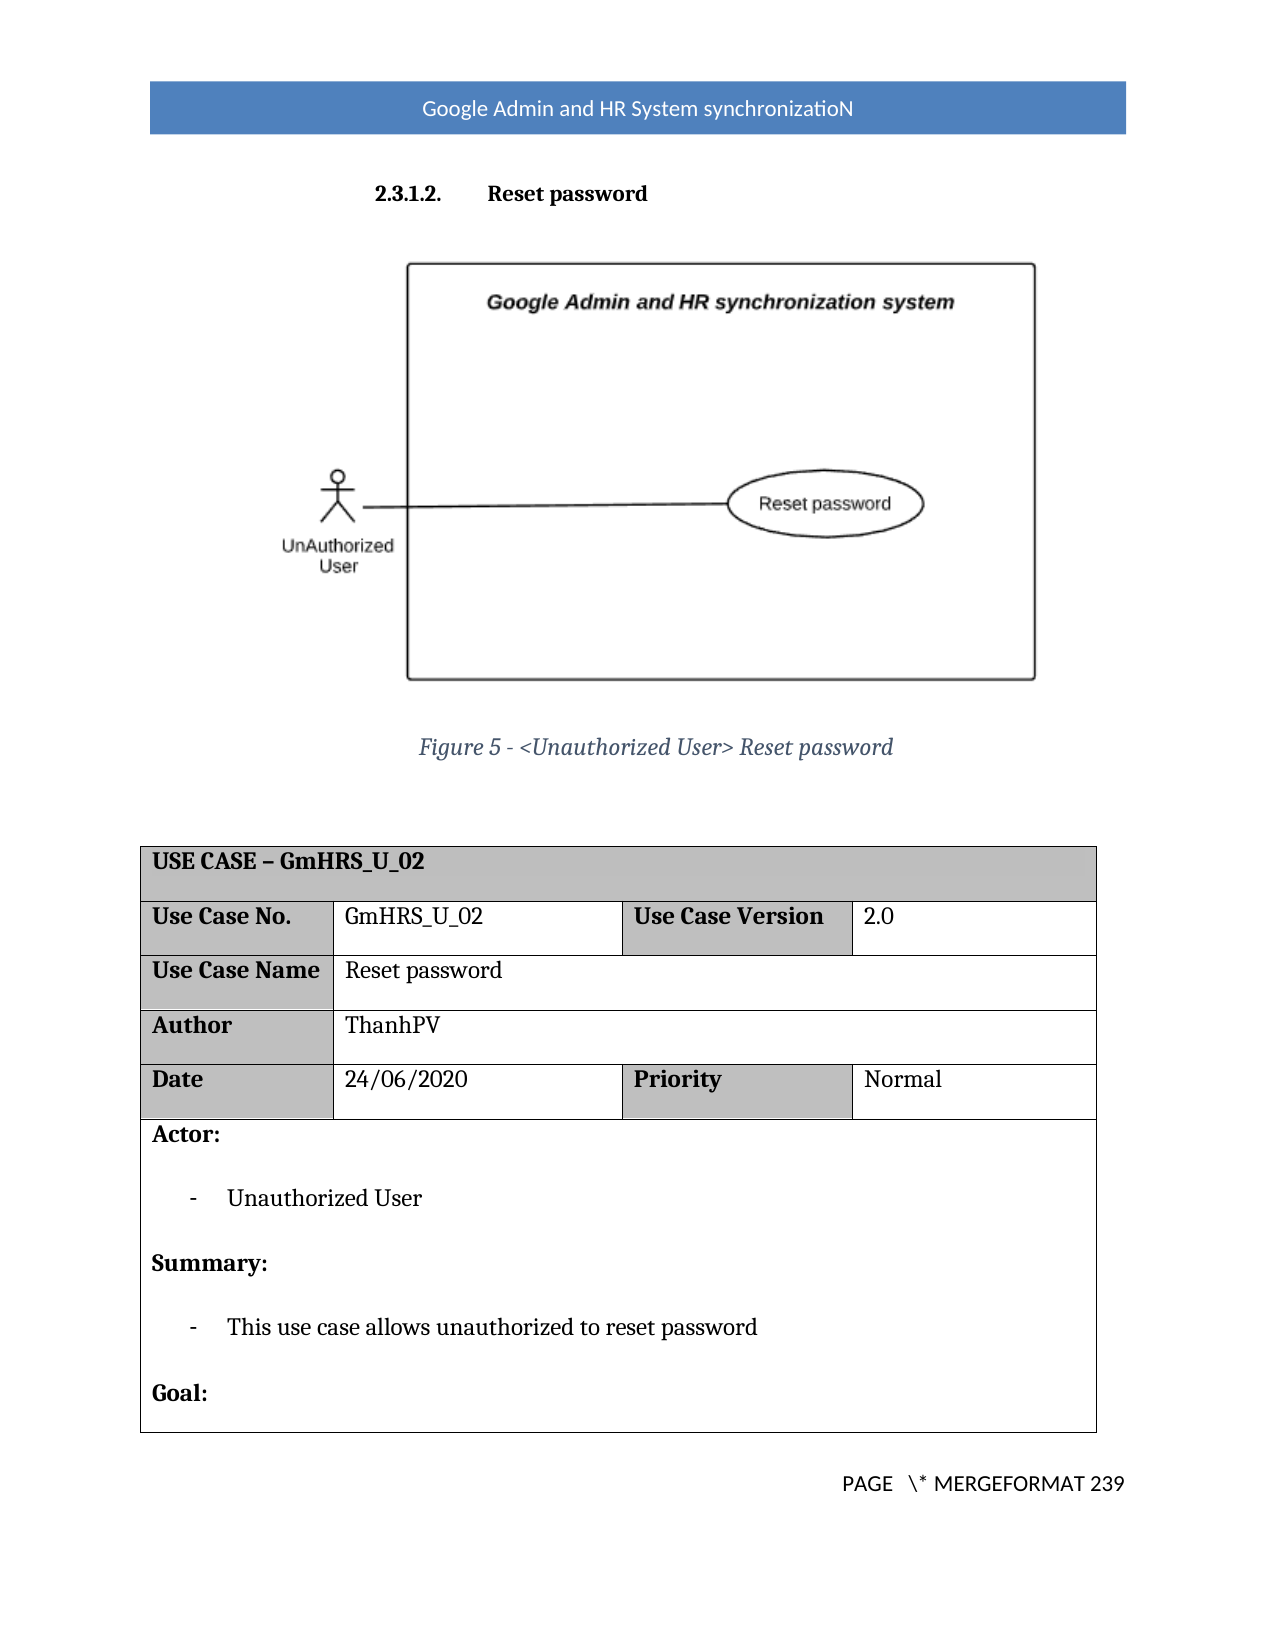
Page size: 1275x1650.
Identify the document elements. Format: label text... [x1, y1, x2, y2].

table_cell Priority [623, 1065, 852, 1118]
subtitle Reset password [375, 181, 1125, 207]
table_cell Use Case Version [623, 902, 852, 955]
table_cell Date [141, 1065, 333, 1118]
text Figure 5 - <Unauthorized User> Reset password [187, 733, 1125, 762]
table_cell 2.0 [853, 902, 1096, 955]
table_cell Use Case No. [141, 902, 333, 955]
table_cell Reset password [334, 956, 1096, 1009]
picture [263, 240, 1050, 700]
table_header USE CASE – GmHRS_U_02 [141, 847, 1096, 901]
table_cell Use Case Name [141, 956, 333, 1009]
table_cell Normal [853, 1065, 1096, 1118]
table_cell 24/06/2020 [334, 1065, 622, 1118]
table_cell Author [141, 1011, 333, 1064]
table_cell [141, 1120, 1096, 1432]
table_cell ThanhPV [334, 1011, 1096, 1064]
table_cell GmHRS_U_02 [334, 902, 622, 955]
